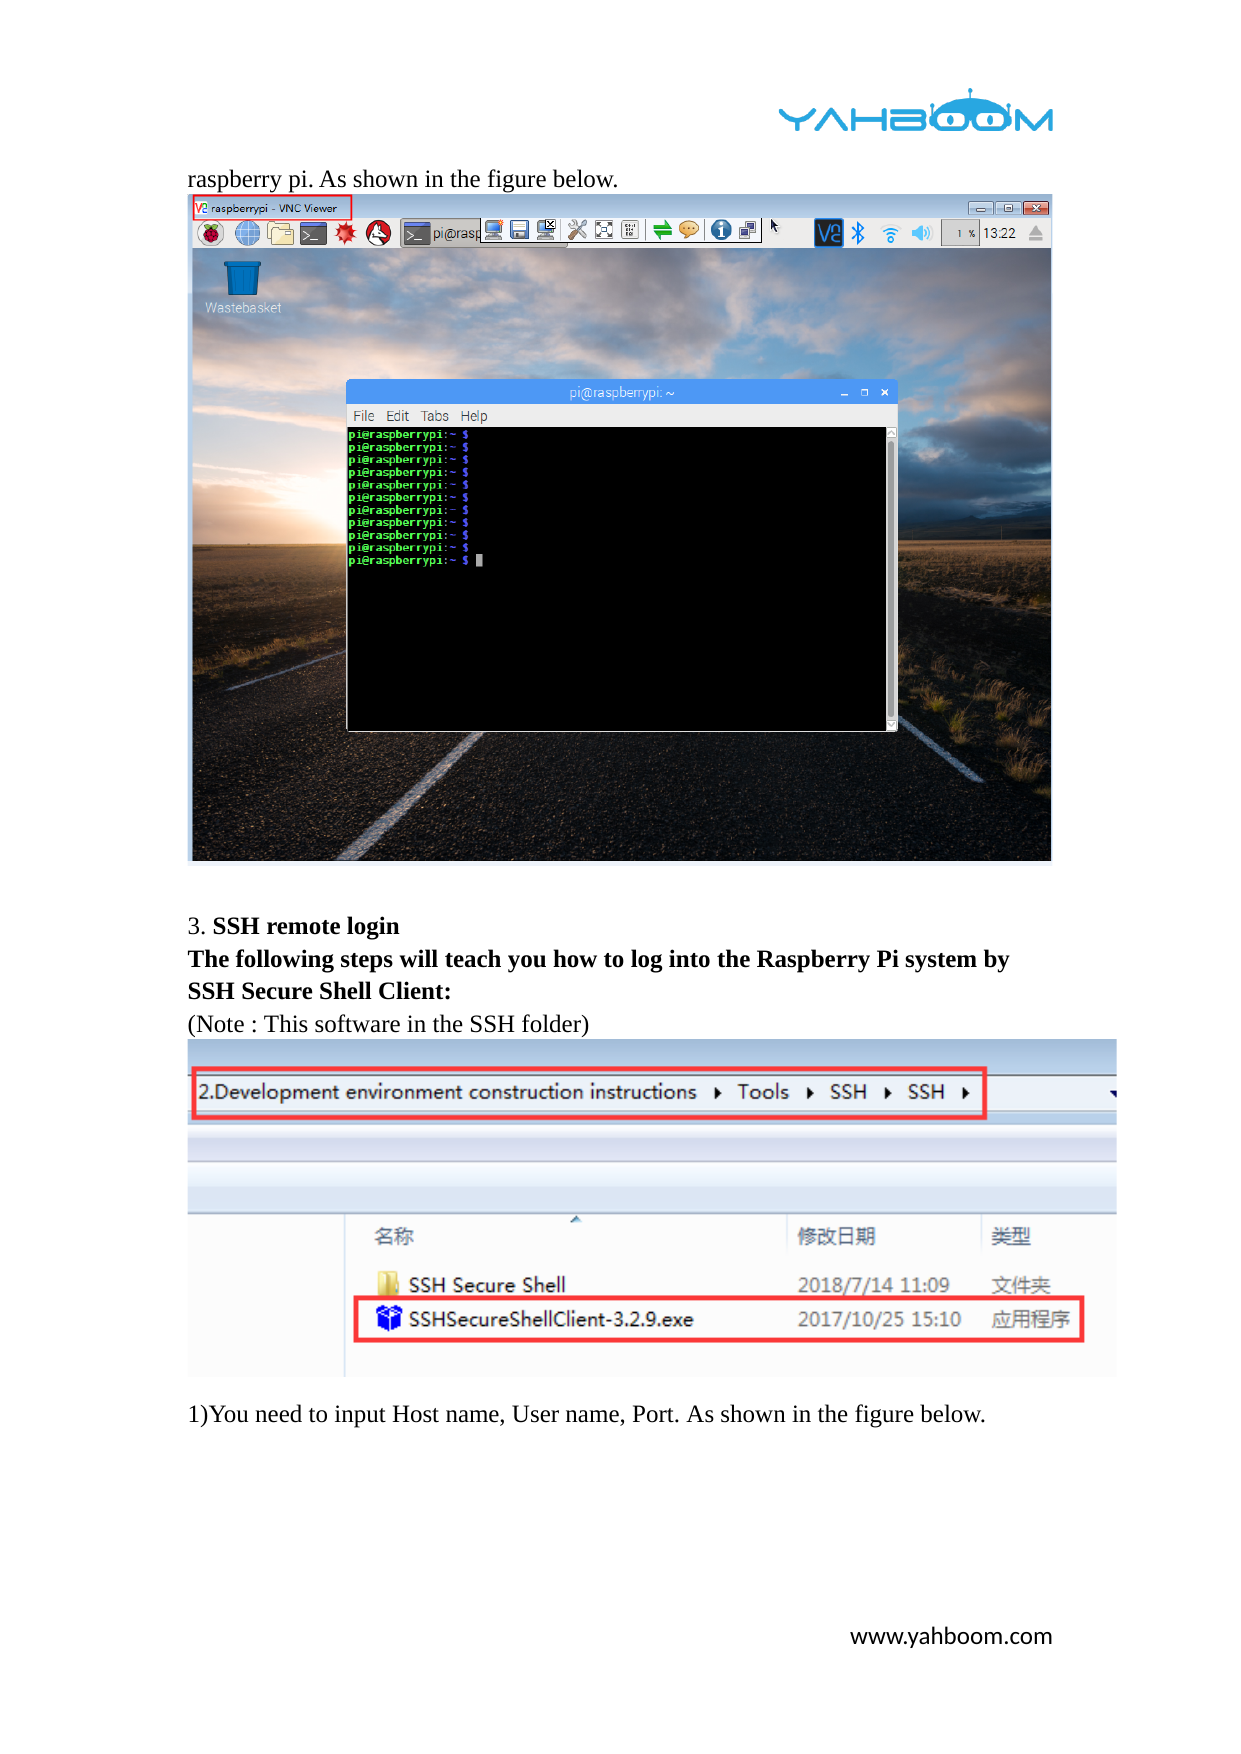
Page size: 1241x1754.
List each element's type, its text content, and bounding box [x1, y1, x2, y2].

list 1)You need to input Host name, User name, Port. As shown in the figure below. [187, 1397, 1053, 1429]
text The following steps will teach you how to log into the Raspberry Pi system by SSH Secure Shell Client: [187, 942, 1053, 1007]
picture [778, 88, 1053, 131]
picture [187, 1039, 1117, 1377]
picture [187, 194, 1053, 866]
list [187, 162, 1053, 194]
list SSH remote login [187, 909, 1053, 942]
text (Note : This software in the SSH folder) [187, 1007, 1053, 1039]
